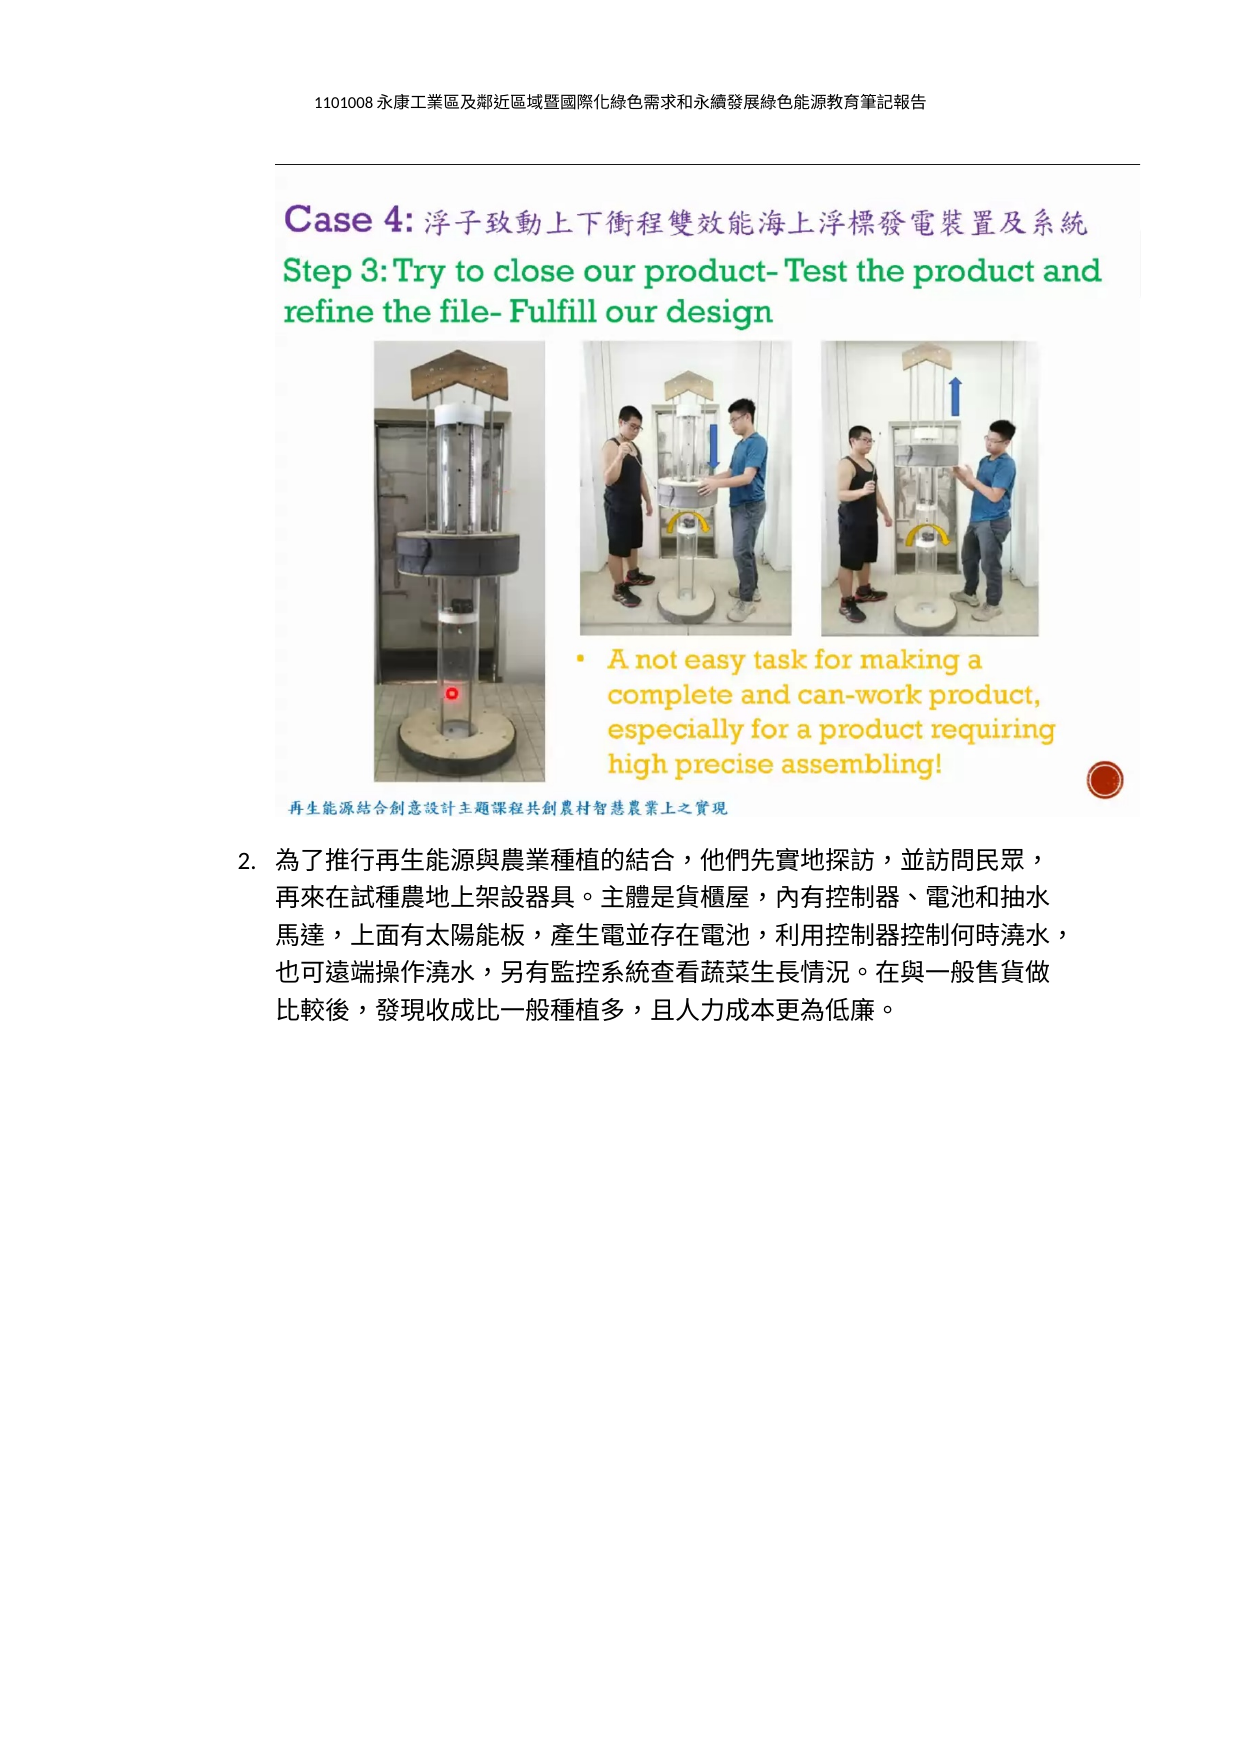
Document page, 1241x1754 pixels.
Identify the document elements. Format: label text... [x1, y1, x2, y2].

picture [275, 164, 1141, 817]
list 為了推行再生能源與農業種植的結合，他們先實地探訪，並訪問民眾，再來在試種農地上架設器具。主體是貨櫃屋，內有控制器、電池和抽水馬達，上面有太陽能板，產生電並存在電池，利用控制器控制何時澆水，也可遠端操作澆水，另有監控系統查看蔬菜生長情況。在與一般售貨做比較後，發現收成比一般種植多，且人力成本更為低廉。 [237, 839, 1053, 1027]
